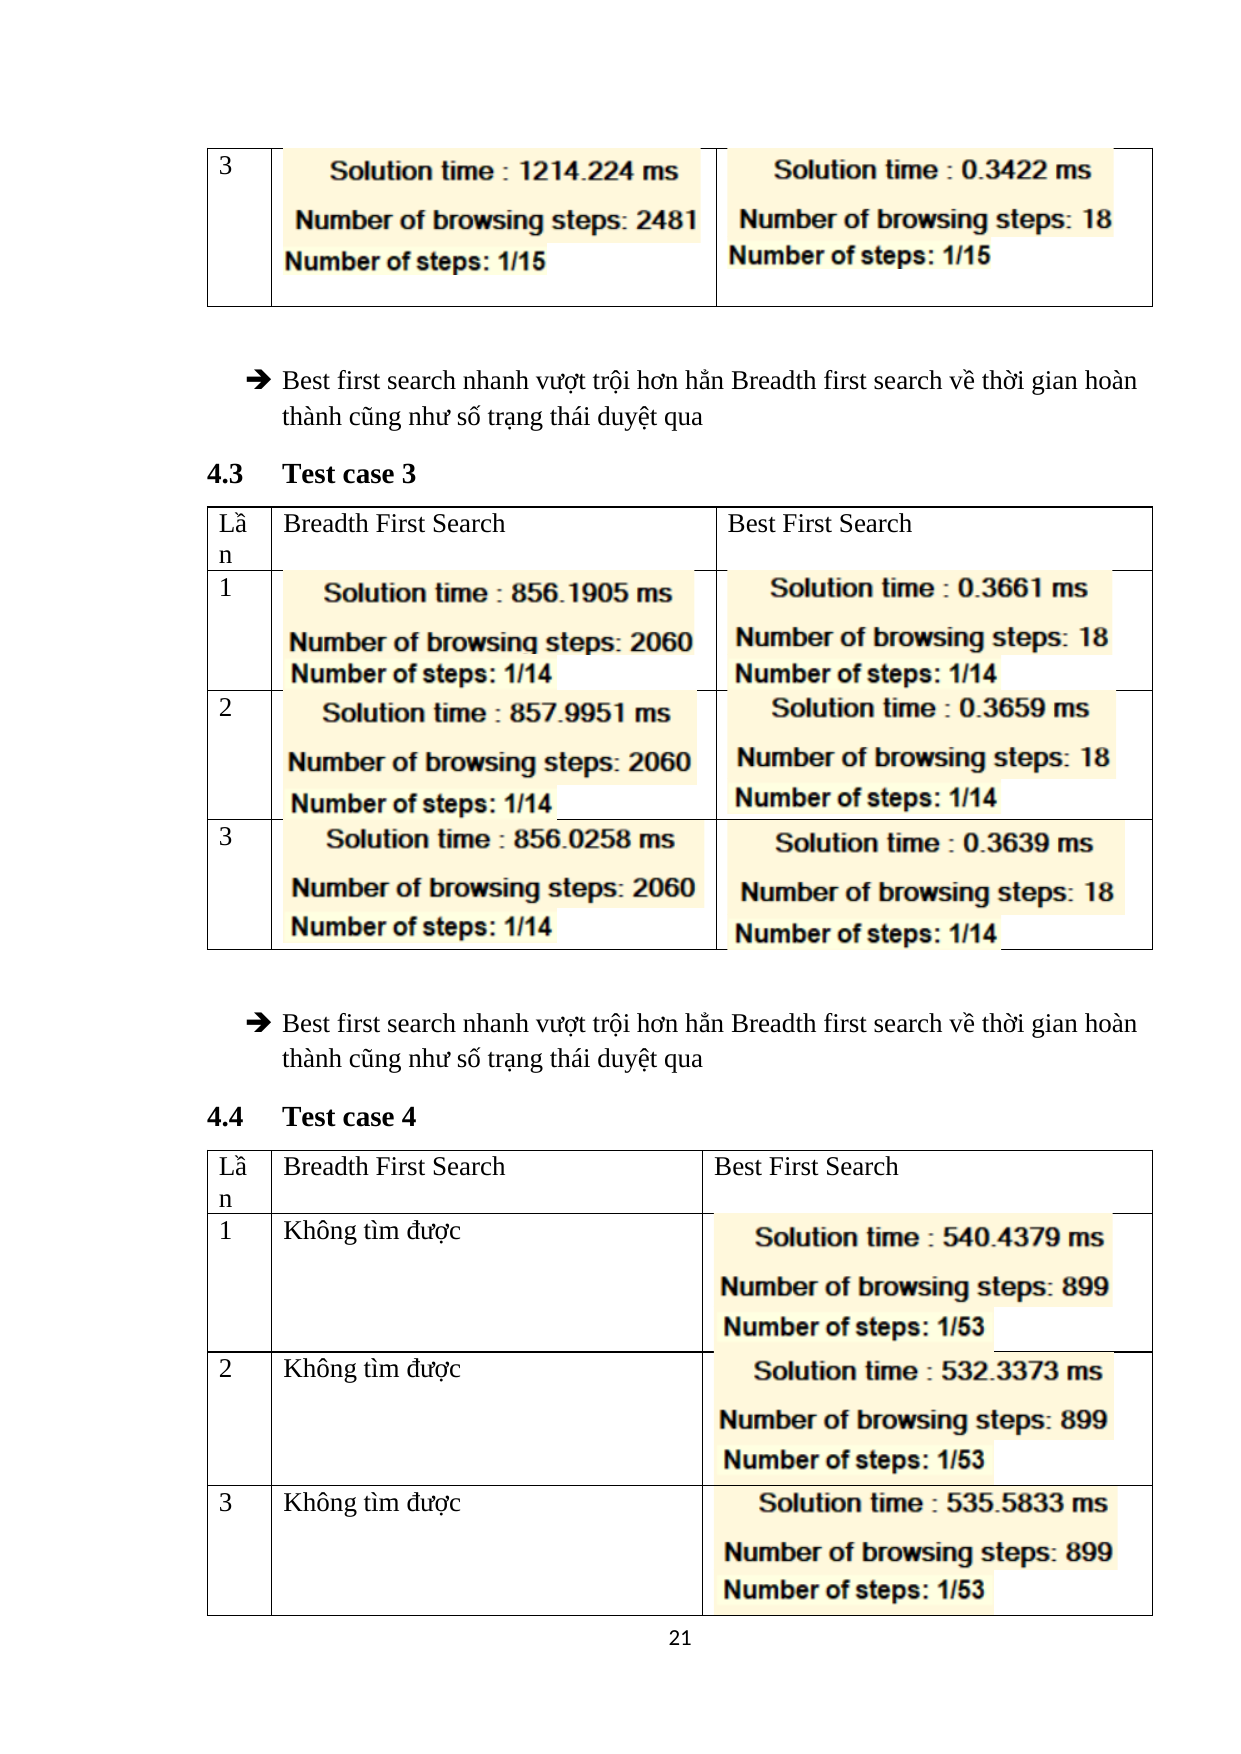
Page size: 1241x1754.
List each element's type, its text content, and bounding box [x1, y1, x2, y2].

table_cell [1002, 820, 1152, 949]
table_header Best First Search [703, 1151, 1152, 1213]
picture [727, 148, 1114, 269]
picture [727, 820, 1125, 950]
table_cell [717, 820, 727, 949]
table_cell [557, 691, 716, 819]
table_cell [717, 149, 1152, 306]
table_header Lần [208, 508, 271, 570]
picture [283, 570, 705, 943]
table_header Breadth First Search [272, 508, 716, 570]
table_cell Không tìm được [272, 1353, 702, 1485]
subtitle Test case 4 [207, 1099, 1153, 1133]
table_cell 1 [208, 1214, 271, 1351]
list Best first search nhanh vượt trội hơn hẳn Breadth first search về thời gian hoàn thành cũng như số trạng thái duyệt qua [244, 1007, 1153, 1074]
table_cell 1 [208, 571, 271, 689]
subtitle Test case 3 [207, 456, 1153, 490]
table_header Breadth First Search [272, 1151, 702, 1213]
table_cell Không tìm được [272, 1214, 702, 1351]
table_cell [272, 571, 283, 689]
table_cell [994, 1353, 1152, 1485]
table_cell [703, 1486, 713, 1615]
list Best first search nhanh vượt trội hơn hẳn Breadth first search về thời gian hoàn thành cũng như số trạng thái duyệt qua [244, 364, 1153, 431]
table_cell [703, 1214, 713, 1351]
table_cell 2 [208, 691, 271, 819]
table_cell [557, 571, 716, 689]
table_header Lần [208, 1151, 271, 1213]
table_cell [994, 1486, 1152, 1615]
table_cell 3 [208, 149, 271, 306]
table_cell 3 [208, 820, 271, 949]
picture [713, 1486, 1118, 1615]
table_cell [994, 1214, 1152, 1351]
picture [727, 570, 1117, 814]
table_cell [1002, 571, 1152, 689]
table_cell 2 [208, 1353, 271, 1485]
table_header Best First Search [717, 508, 1152, 570]
table_cell 3 [208, 1486, 271, 1615]
table_cell [272, 691, 283, 819]
picture [283, 148, 701, 275]
table_cell Không tìm được [272, 1486, 702, 1615]
table_cell [703, 1353, 713, 1485]
table_cell [272, 820, 716, 949]
table_cell [717, 571, 727, 689]
table_cell [272, 149, 716, 306]
table_cell [717, 691, 1152, 819]
picture [713, 1213, 1114, 1485]
